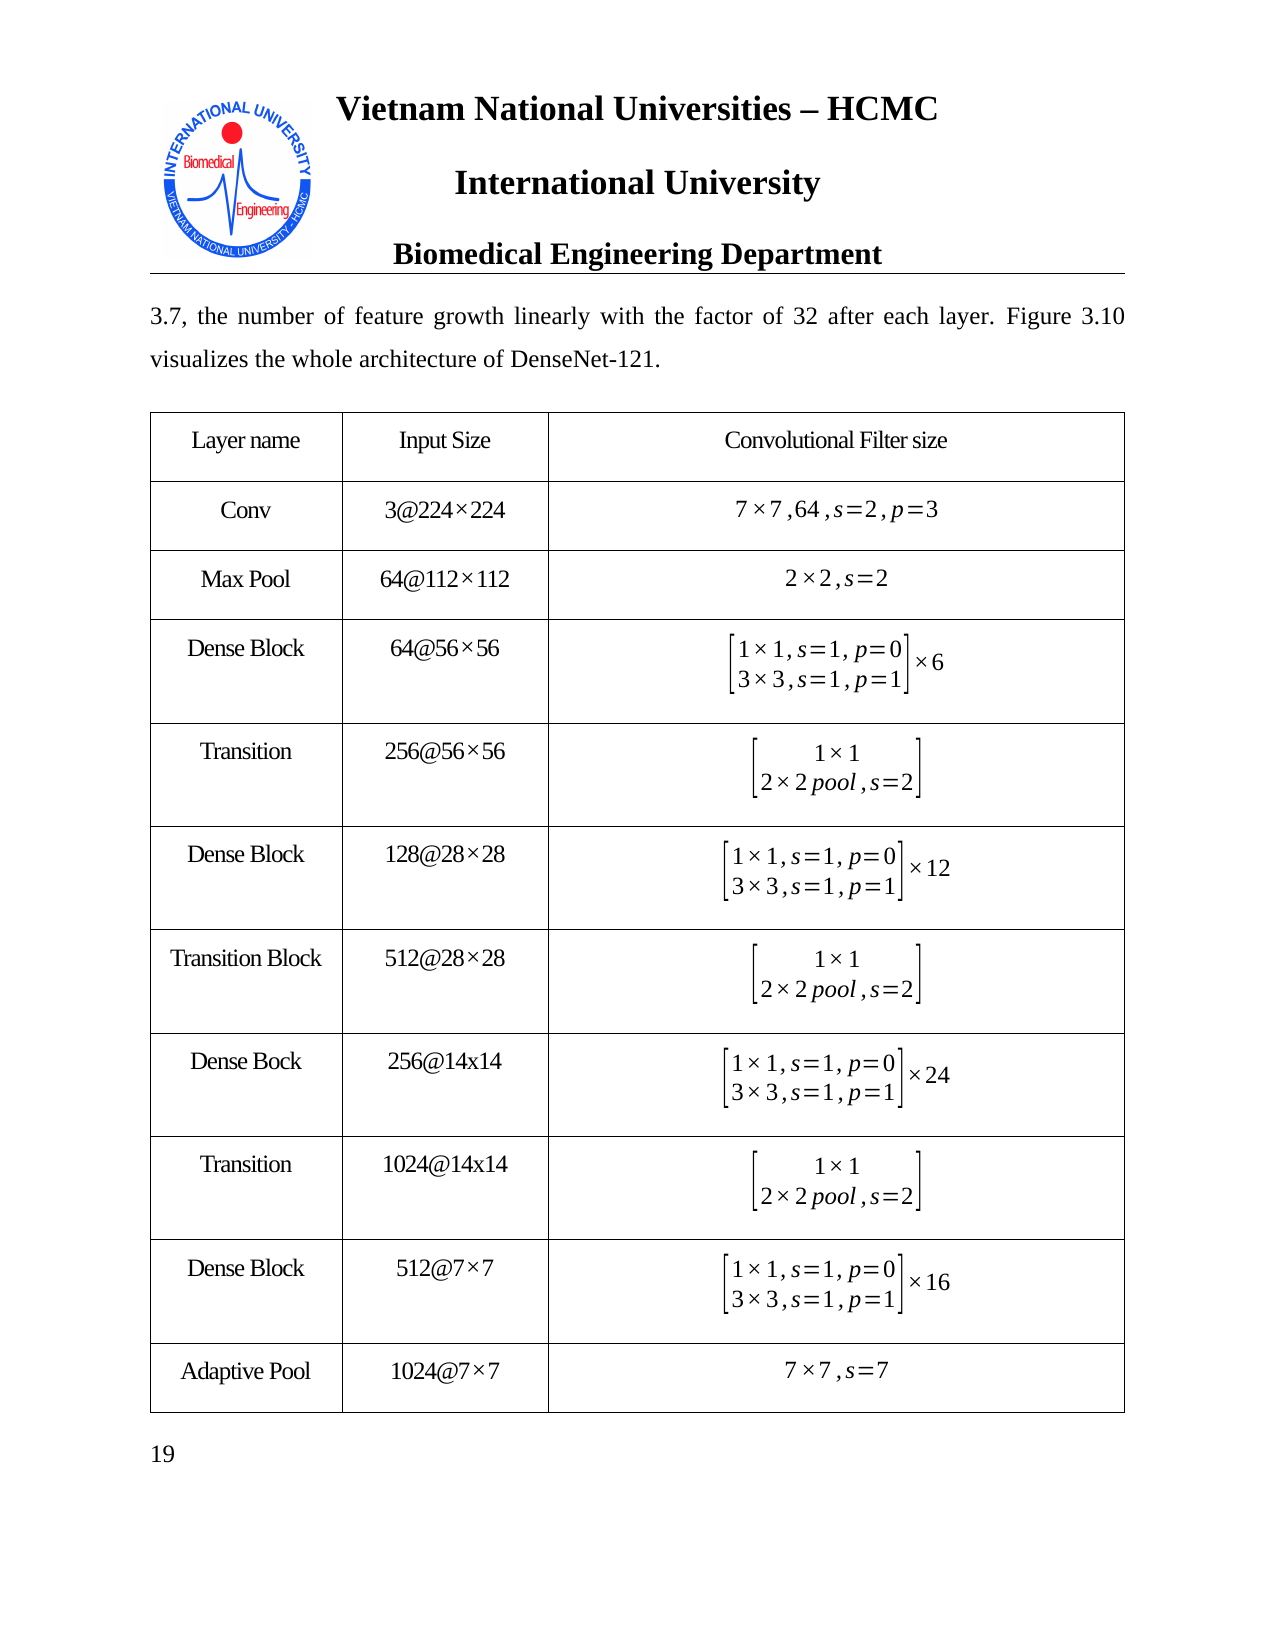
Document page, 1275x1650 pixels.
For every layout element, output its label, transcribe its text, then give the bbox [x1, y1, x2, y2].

table_header Input Size [343, 413, 548, 481]
table_cell [549, 1137, 1124, 1239]
table_cell 1024@14x14 [343, 1137, 548, 1239]
table_cell 1024@77 [343, 1344, 548, 1412]
table_cell 512@77 [343, 1240, 548, 1343]
table_header Convolutional Filter size [549, 413, 1124, 481]
table_cell [549, 724, 1124, 826]
table_cell 512@2828 [343, 930, 548, 1033]
table_cell [549, 620, 1124, 723]
table_cell 256@5656 [343, 724, 548, 826]
table_cell Dense Block [151, 620, 342, 723]
table_cell 64@5656 [343, 620, 548, 723]
table_cell Transition [151, 1137, 342, 1239]
table_cell 3@224224 [343, 482, 548, 550]
table_cell Dense Bock [151, 1034, 342, 1136]
table_cell 128@2828 [343, 827, 548, 929]
table_cell Transition [151, 724, 342, 826]
picture [163, 101, 311, 258]
table_cell [549, 1344, 1124, 1412]
table_cell [549, 827, 1124, 929]
table_cell [549, 930, 1124, 1033]
table_cell Adaptive Pool [151, 1344, 342, 1412]
table_cell [549, 1240, 1124, 1343]
table_cell 256@14x14 [343, 1034, 548, 1136]
table_cell Dense Block [151, 827, 342, 929]
table_cell Conv [151, 482, 342, 550]
table_cell [549, 1034, 1124, 1136]
table_cell Dense Block [151, 1240, 342, 1343]
table_cell Max Pool [151, 551, 342, 619]
table_cell Transition Block [151, 930, 342, 1033]
table_cell [549, 482, 1124, 550]
table_cell 64@112112 [343, 551, 548, 619]
table_header Layer name [151, 413, 342, 481]
table_cell [549, 551, 1124, 619]
